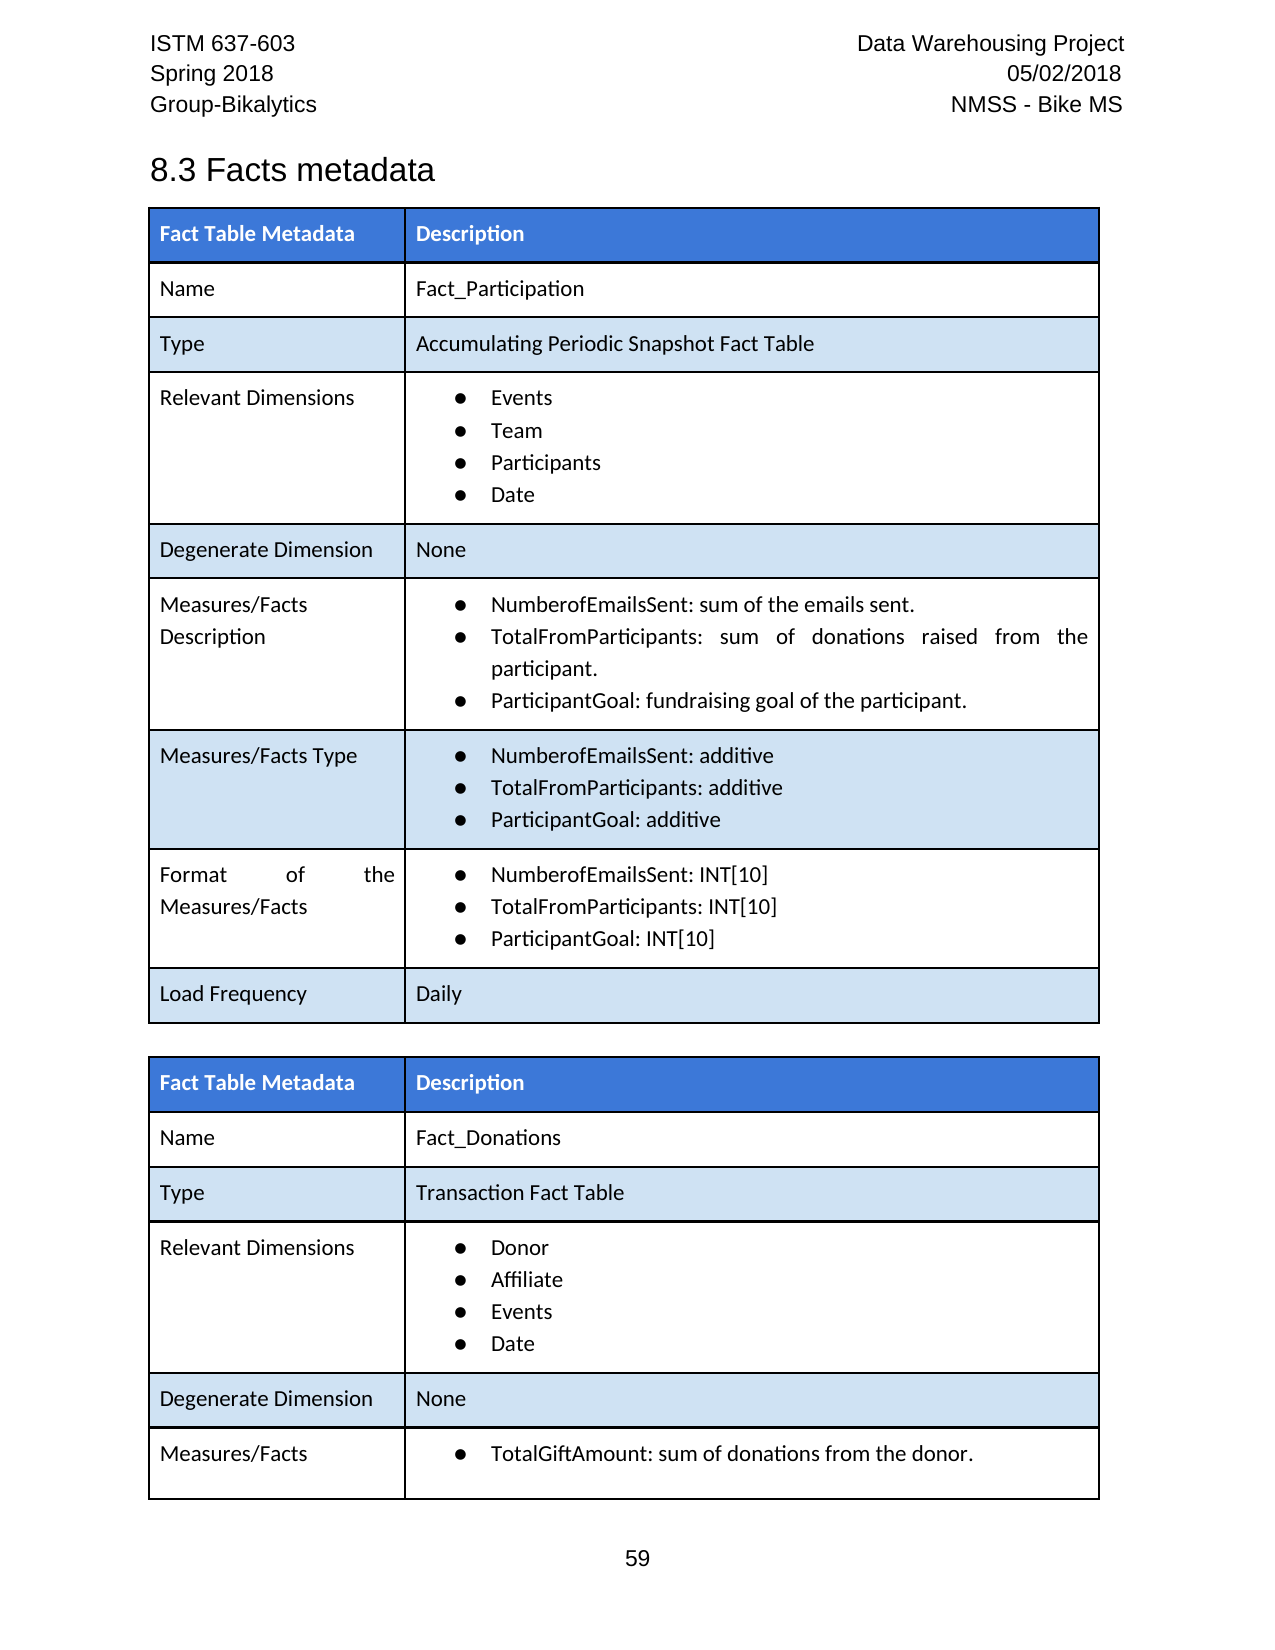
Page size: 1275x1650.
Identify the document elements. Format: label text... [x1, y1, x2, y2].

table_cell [150, 1429, 404, 1498]
table_cell Name [150, 1113, 404, 1166]
table_header Fact Table Metadata [150, 1058, 404, 1111]
table_cell Donor Affiliate Events Date [406, 1223, 1098, 1372]
table_cell Measures/Facts Type [150, 731, 404, 848]
table_cell Type [150, 318, 404, 371]
table_cell None [406, 1374, 1098, 1426]
table_cell Type [150, 1168, 404, 1220]
table_cell NumberofEmailsSent: INT[10] TotalFromParticipants: INT[10] ParticipantGoal: INT[10] [406, 850, 1098, 967]
table_cell Fact_Participation [406, 264, 1098, 316]
table_cell Events Team Participants Date [406, 373, 1098, 522]
table_cell Accumulating Periodic Snapshot Fact Table [406, 318, 1098, 371]
table_header Fact Table Metadata [150, 209, 404, 261]
table_cell Format of the Measures/Facts [150, 850, 404, 967]
table_cell Degenerate Dimension [150, 525, 404, 577]
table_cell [406, 1429, 1098, 1498]
table_cell Relevant Dimensions [150, 373, 404, 522]
table_cell Fact_Donations [406, 1113, 1098, 1166]
table_cell NumberofEmailsSent: sum of the emails sent. TotalFromParticipants: sum of donations raised from the participant. ParticipantGoal: fundraising goal of the participant. [406, 579, 1098, 728]
table_cell NumberofEmailsSent: additive TotalFromParticipants: additive ParticipantGoal: additive [406, 731, 1098, 848]
table_header Description [406, 1058, 1098, 1111]
table_cell Load Frequency [150, 969, 404, 1022]
table_header Description [406, 209, 1098, 261]
table_cell Transaction Fact Table [406, 1168, 1098, 1220]
subtitle 8.3 Facts metadata [150, 150, 1125, 188]
table_cell Daily [406, 969, 1098, 1022]
table_cell None [406, 525, 1098, 577]
table_cell Relevant Dimensions [150, 1223, 404, 1372]
table_cell Measures/Facts Description [150, 579, 404, 728]
table_cell Name [150, 264, 404, 316]
table_cell Degenerate Dimension [150, 1374, 404, 1426]
